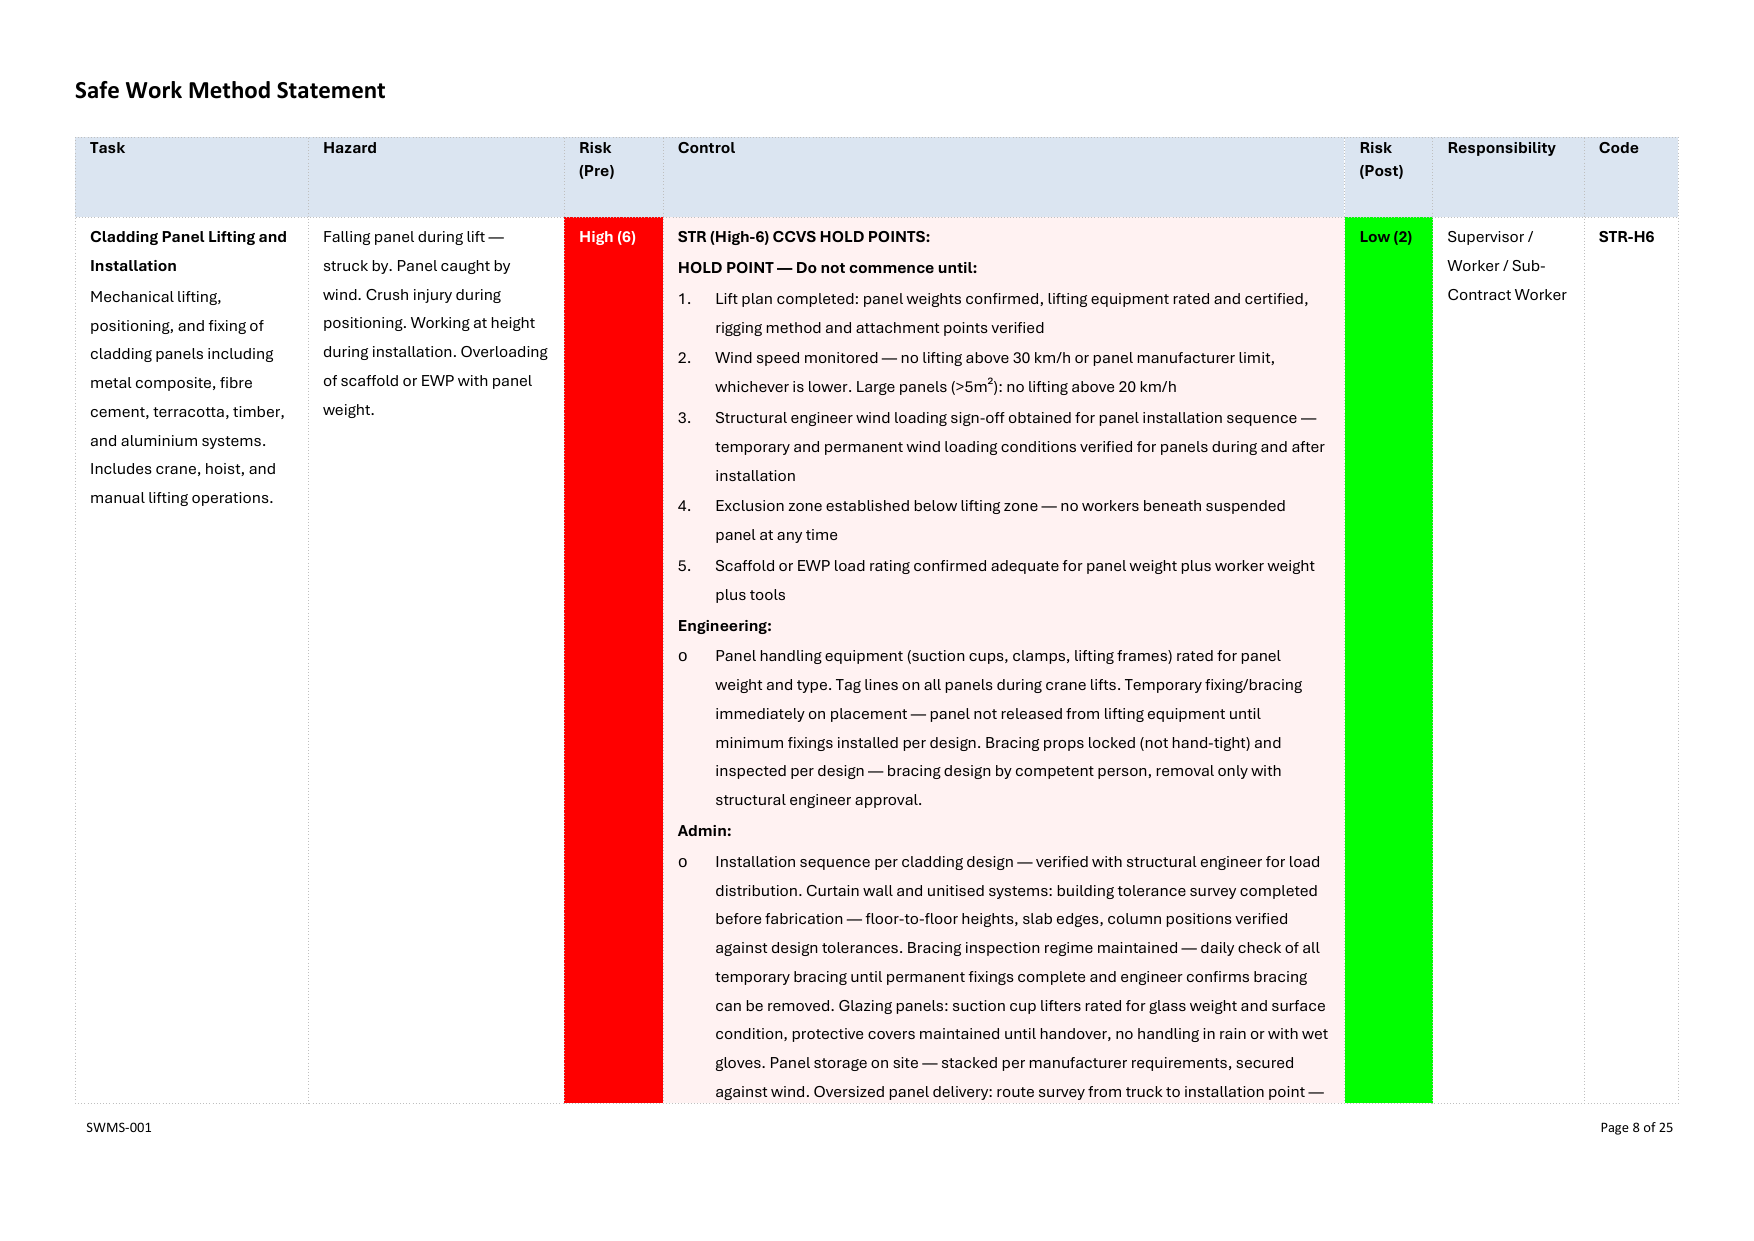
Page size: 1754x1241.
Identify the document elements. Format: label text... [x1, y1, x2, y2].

table_header Code [1584, 137, 1678, 217]
table_cell STR-H6 [1584, 217, 1678, 1103]
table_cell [308, 217, 564, 1103]
table_cell High (6) [564, 217, 663, 1103]
table_header Responsibility [1433, 137, 1584, 217]
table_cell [663, 217, 1344, 1103]
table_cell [1433, 217, 1584, 1103]
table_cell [75, 217, 308, 1103]
table_header Control [663, 137, 1344, 217]
table_header Hazard [308, 137, 564, 217]
table_header Risk (Pre) [564, 137, 663, 217]
table_header Risk (Post) [1345, 137, 1433, 217]
table_cell Low (2) [1345, 217, 1433, 1103]
table_header Task [75, 137, 308, 217]
